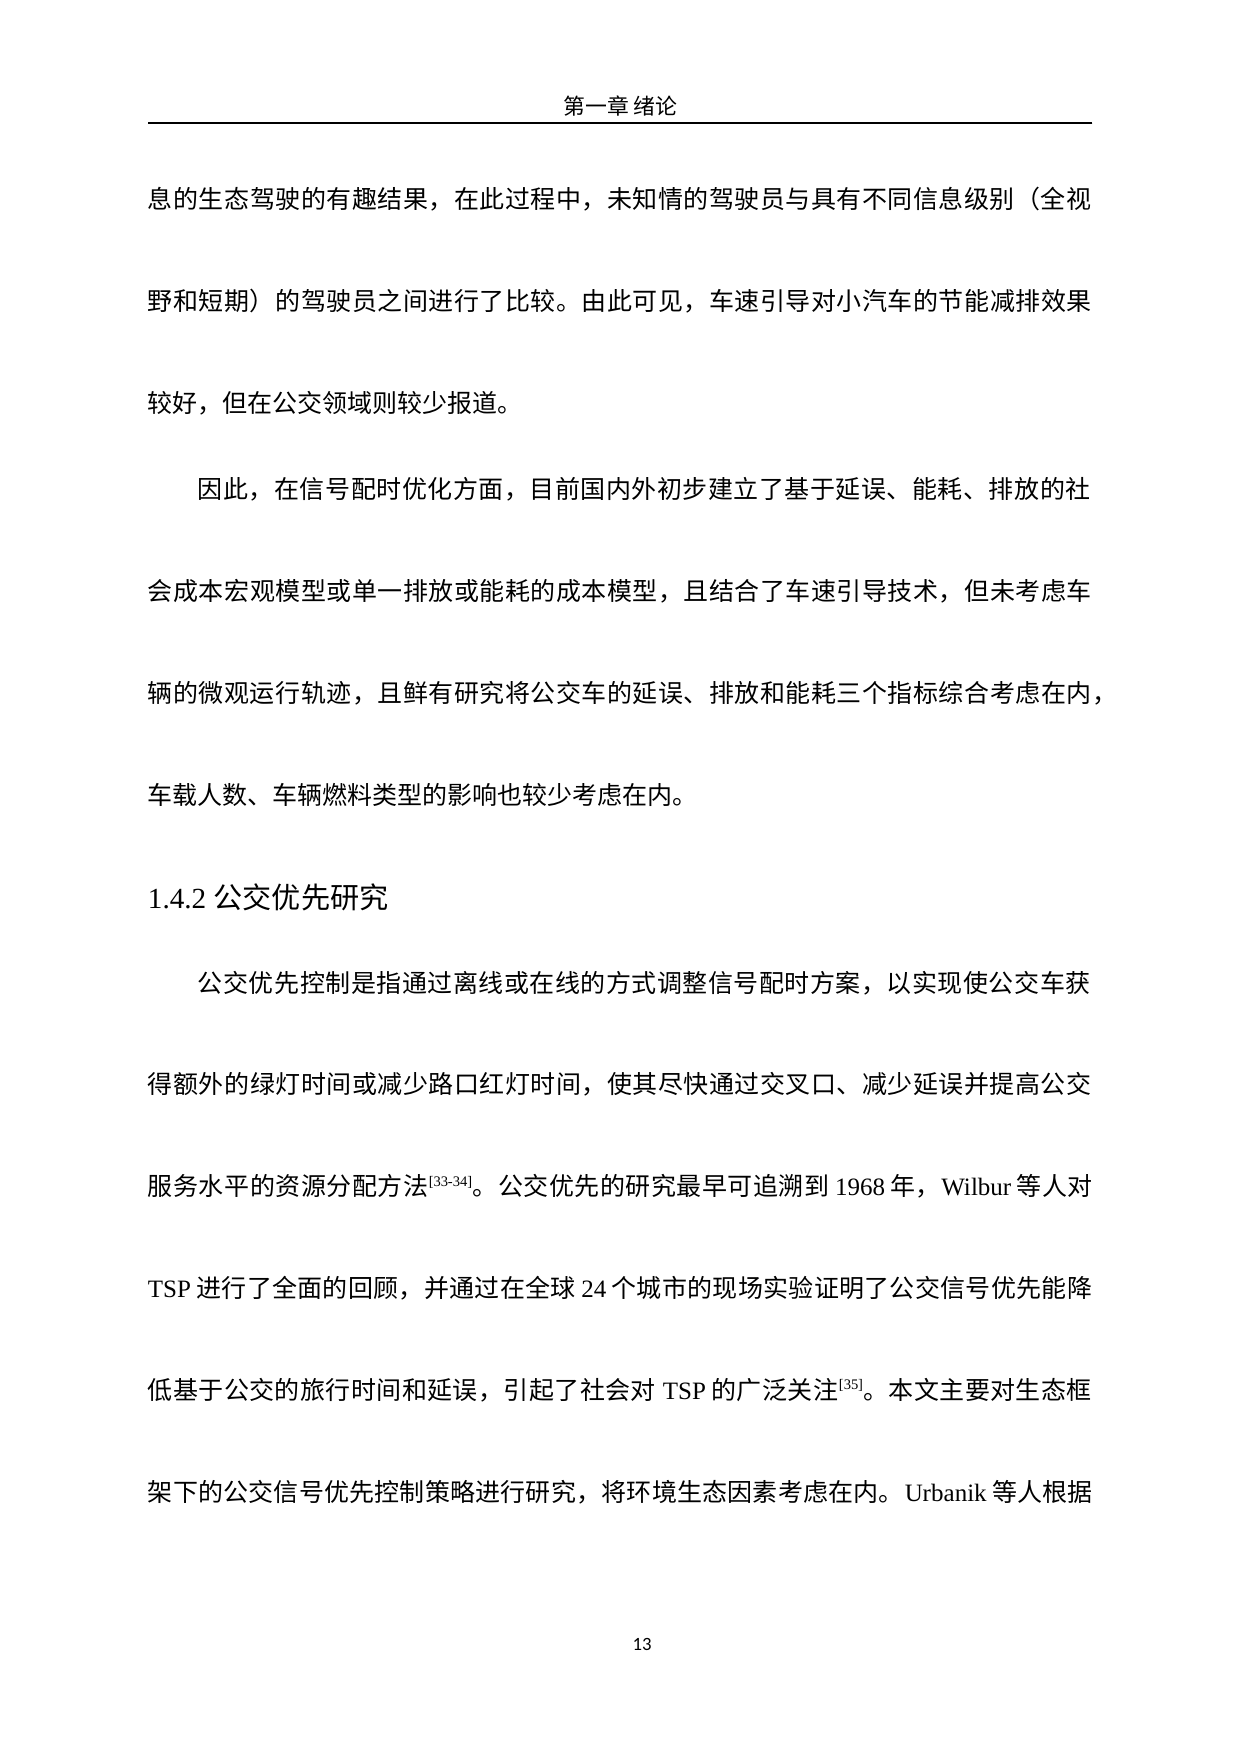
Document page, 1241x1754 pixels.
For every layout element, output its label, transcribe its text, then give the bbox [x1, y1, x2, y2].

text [148, 947, 1092, 1524]
text 因此，在信号配时优化方面，目前国内外初步建立了基于延误、能耗、排放的社会成本宏观模型或单一排放或能耗的成本模型，且结合了车速引导技术，但未考虑车辆的微观运行轨迹，且鲜有研究将公交车的延误、排放和能耗三个指标综合考虑在内，车载人数、车辆燃料类型的影响也较少考虑在内。 [148, 454, 1092, 827]
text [148, 164, 1092, 436]
subtitle 1.4.2 公交优先研究 [148, 862, 1092, 930]
